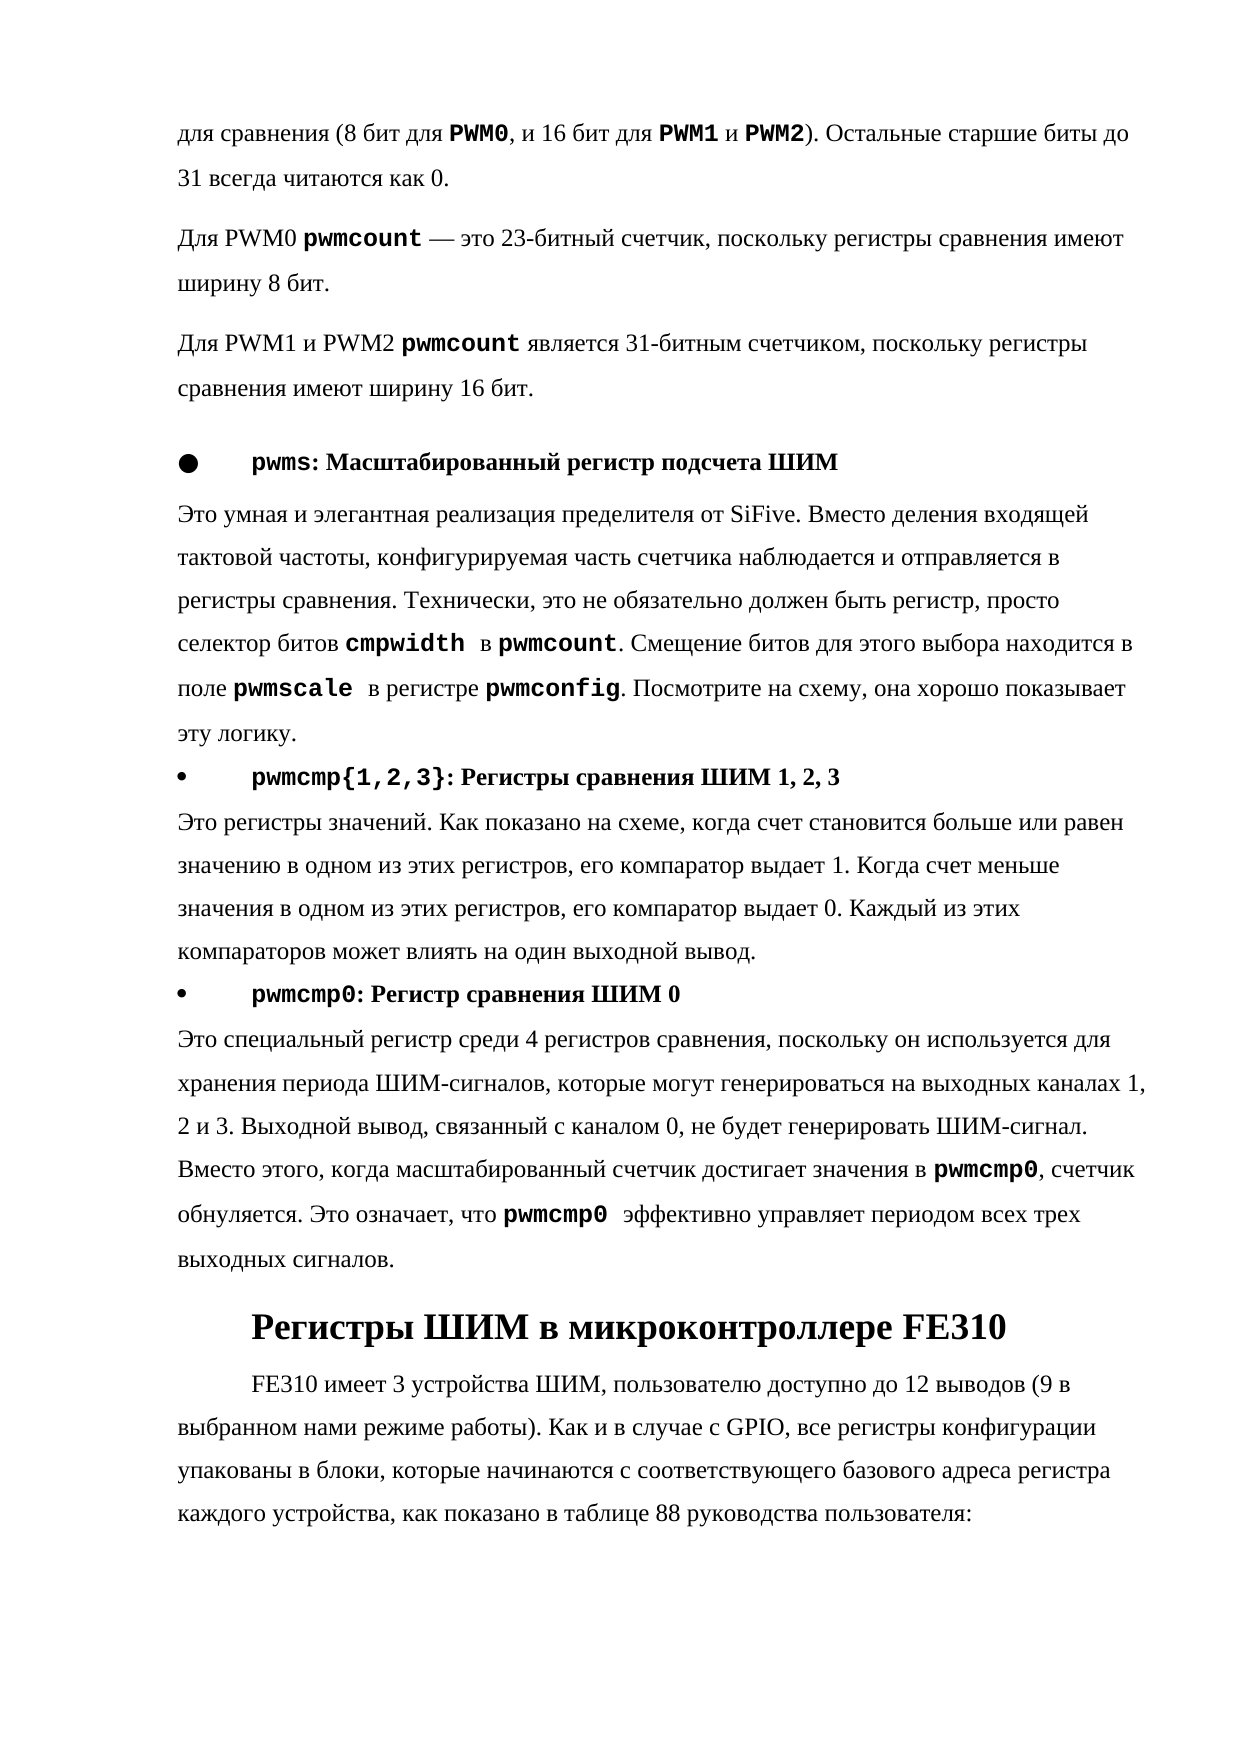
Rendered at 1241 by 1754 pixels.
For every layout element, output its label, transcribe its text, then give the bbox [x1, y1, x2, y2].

text FE310 имеет 3 устройства ШИМ, пользователю доступно до 12 выводов (9 в выбранном нами режиме работы). Как и в случае с GPIO, все регистры конфигурации упакованы в блоки, которые начинаются с соответствующего базового адреса регистра каждого устройства, как показано в таблице 88 руководства пользователя: [177, 1369, 1152, 1527]
text Для PWM0 pwmcount — это 23-битный счетчик, поскольку регистры сравнения имеют ширину 8 бит. [177, 223, 1152, 297]
text Для PWM1 и PWM2 pwmcount является 31-битным счетчиком, поскольку регистры сравнения имеют ширину 16 бит. [177, 328, 1152, 402]
list pwmcmp{1,2,3}: Регистры сравнения ШИМ 1, 2, 3 Это регистры значений. Как показано на схеме, когда счет становится больше или равен значению в одном из этих регистров, его компаратор выдает 1. Когда счет меньше значения в одном из этих регистров, его компаратор выдает 0. Каждый из этих компараторов может влиять на один выходной вывод. [177, 762, 1152, 965]
list pwms: Масштабированный регистр подсчета ШИМ Это умная и элегантная реализация пределителя от SiFive. Вместо деления входящей тактовой частоты, конфигурируемая часть счетчика наблюдается и отправляется в регистры сравнения. Технически, это не обязательно должен быть регистр, просто селектор битов cmpwidth в pwmcount. Смещение битов для этого выбора находится в поле pwmscale в регистре pwmconfig. Посмотрите на схему, она хорошо показывает эту логику. [177, 433, 1152, 747]
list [177, 118, 1152, 192]
subtitle Регистры ШИМ в микроконтроллере FE310 [177, 1304, 1152, 1347]
list pwmcmp0: Регистр сравнения ШИМ 0 Это специальный регистр среди 4 регистров сравнения, поскольку он используется для хранения периода ШИМ-сигналов, которые могут генерироваться на выходных каналах 1, 2 и 3. Выходной вывод, связанный с каналом 0, не будет генерировать ШИМ-сигнал. Вместо этого, когда масштабированный счетчик достигает значения в pwmcmp0, счетчик обнуляется. Это означает, что pwmcmp0 эффективно управляет периодом всех трех выходных сигналов. [177, 979, 1152, 1273]
